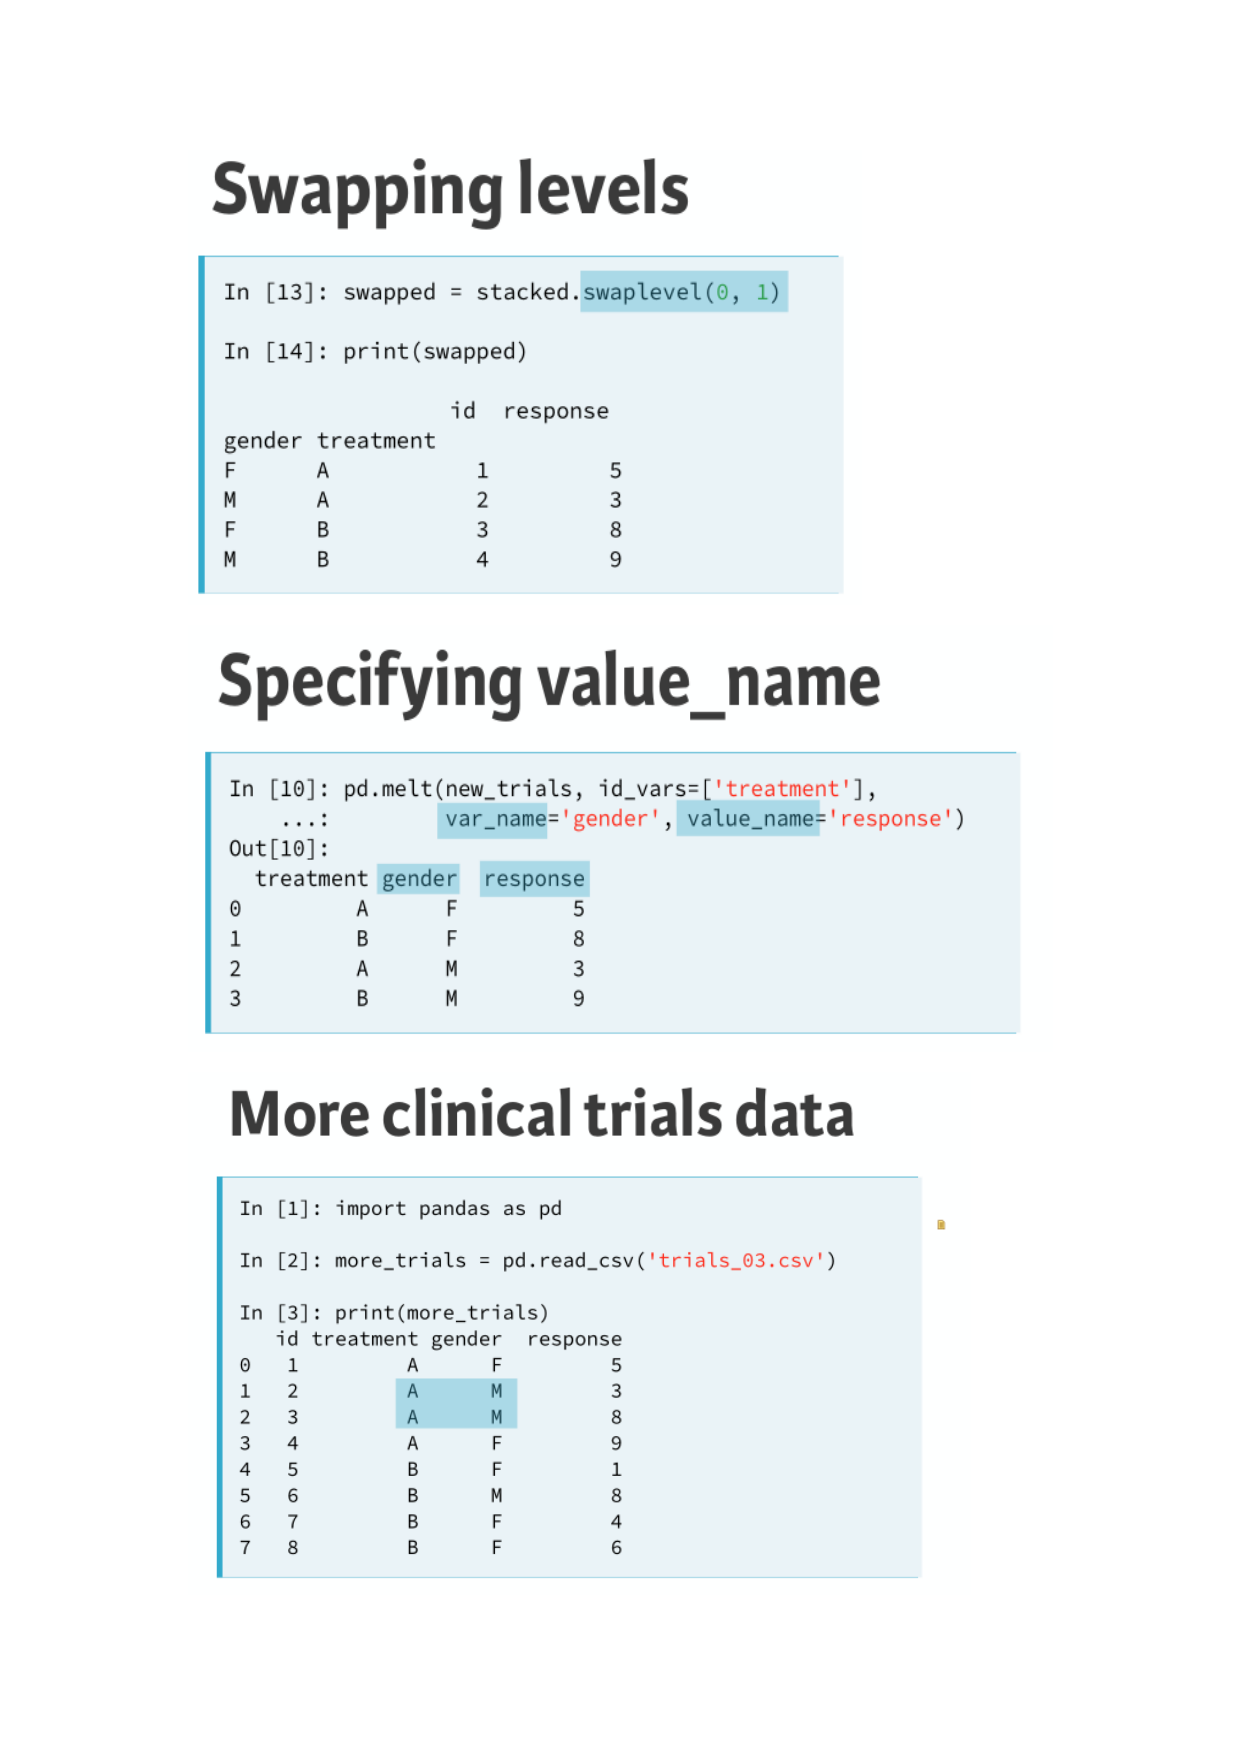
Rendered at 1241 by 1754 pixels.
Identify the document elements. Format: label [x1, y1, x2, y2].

picture [187, 150, 863, 605]
picture [187, 625, 1053, 1052]
picture [187, 1072, 971, 1595]
